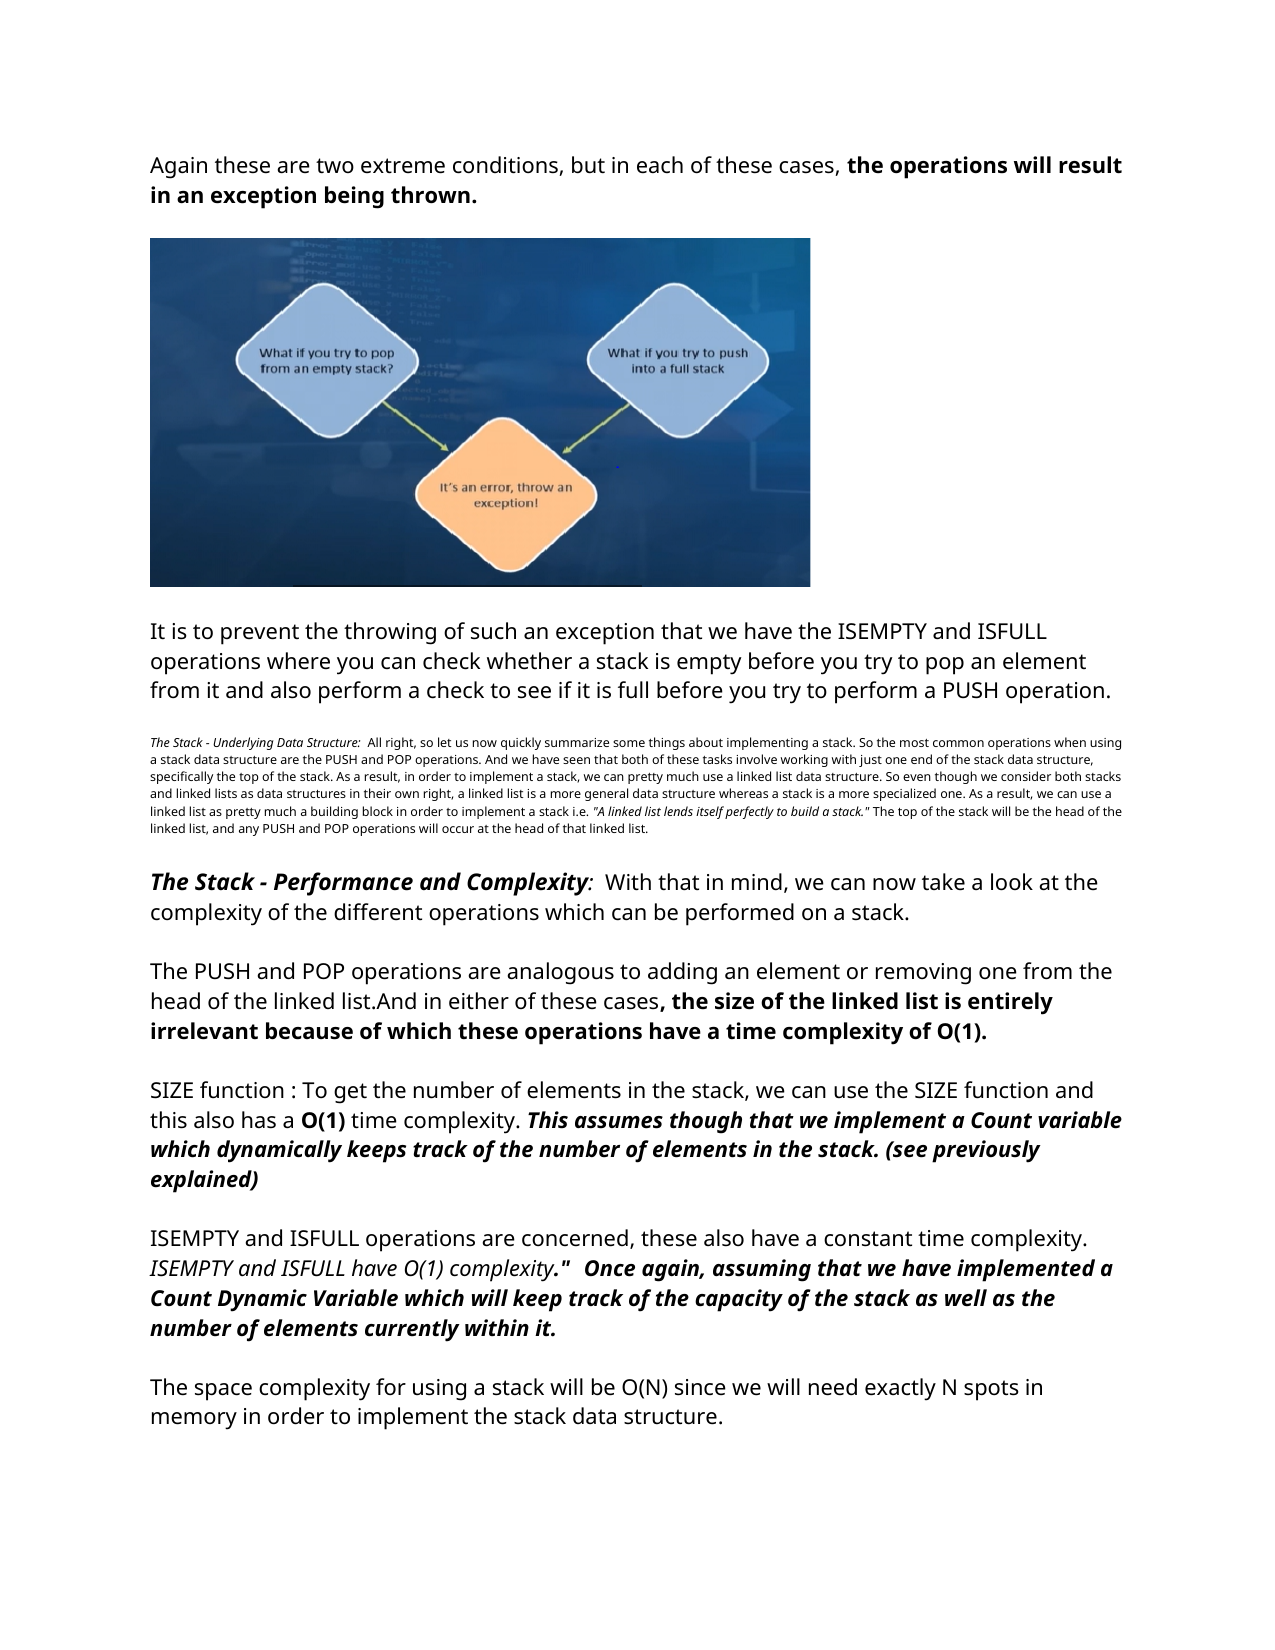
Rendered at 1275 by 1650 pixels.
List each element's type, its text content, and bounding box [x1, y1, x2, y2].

text SIZE function : To get the number of elements in the stack, we can use the SIZE function and this also has a O(1) time complexity. This assumes though that we implement a Count variable which dynamically keeps track of the number of elements in the stack. (see previously explained) [150, 1075, 1125, 1194]
text The Stack - Underlying Data Structure: All right, so let us now quickly summarize some things about implementing a stack. So the most common operations when using a stack data structure are the PUSH and POP operations. And we have seen that both of these tasks involve working with just one end of the stack data structure, specifically the top of the stack. As a result, in order to implement a stack, we can pretty much use a linked list data structure. So even though we consider both stacks and linked lists as data structures in their own right, a linked list is a more general data structure whereas a stack is a more specialized one. As a result, we can use a linked list as pretty much a building block in order to implement a stack i.e. "A linked list lends itself perfectly to build a stack." The top of the stack will be the head of the linked list, and any PUSH and POP operations will occur at the head of that linked list. [150, 734, 1125, 837]
text It is to prevent the throwing of such an exception that we have the ISEMPTY and ISFULL operations where you can check whether a stack is empty before you try to pop an element from it and also perform a check to see if it is full before you try to perform a PUSH operation. [150, 616, 1125, 705]
text ISEMPTY and ISFULL operations are concerned, these also have a constant time complexity. ISEMPTY and ISFULL have O(1) complexity." Once again, assuming that we have implemented a Count Dynamic Variable which will keep track of the capacity of the stack as well as the number of elements currently within it. [150, 1223, 1125, 1342]
text The PUSH and POP operations are analogous to adding an element or removing one from the head of the linked list.And in either of these cases, the size of the linked list is entirely irrelevant because of which these operations have a time complexity of O(1). [150, 956, 1125, 1046]
text The space complexity for using a stack will be O(N) since we will need exactly N spots in memory in order to implement the stack data structure. [150, 1371, 1125, 1431]
picture [150, 238, 811, 587]
text Again these are two extreme conditions, but in each of these cases, the operations will result in an exception being thrown. [150, 150, 1125, 209]
text The Stack - Performance and Complexity: With that in mind, we can now take a look at the complexity of the different operations which can be performed on a stack. [150, 866, 1125, 927]
